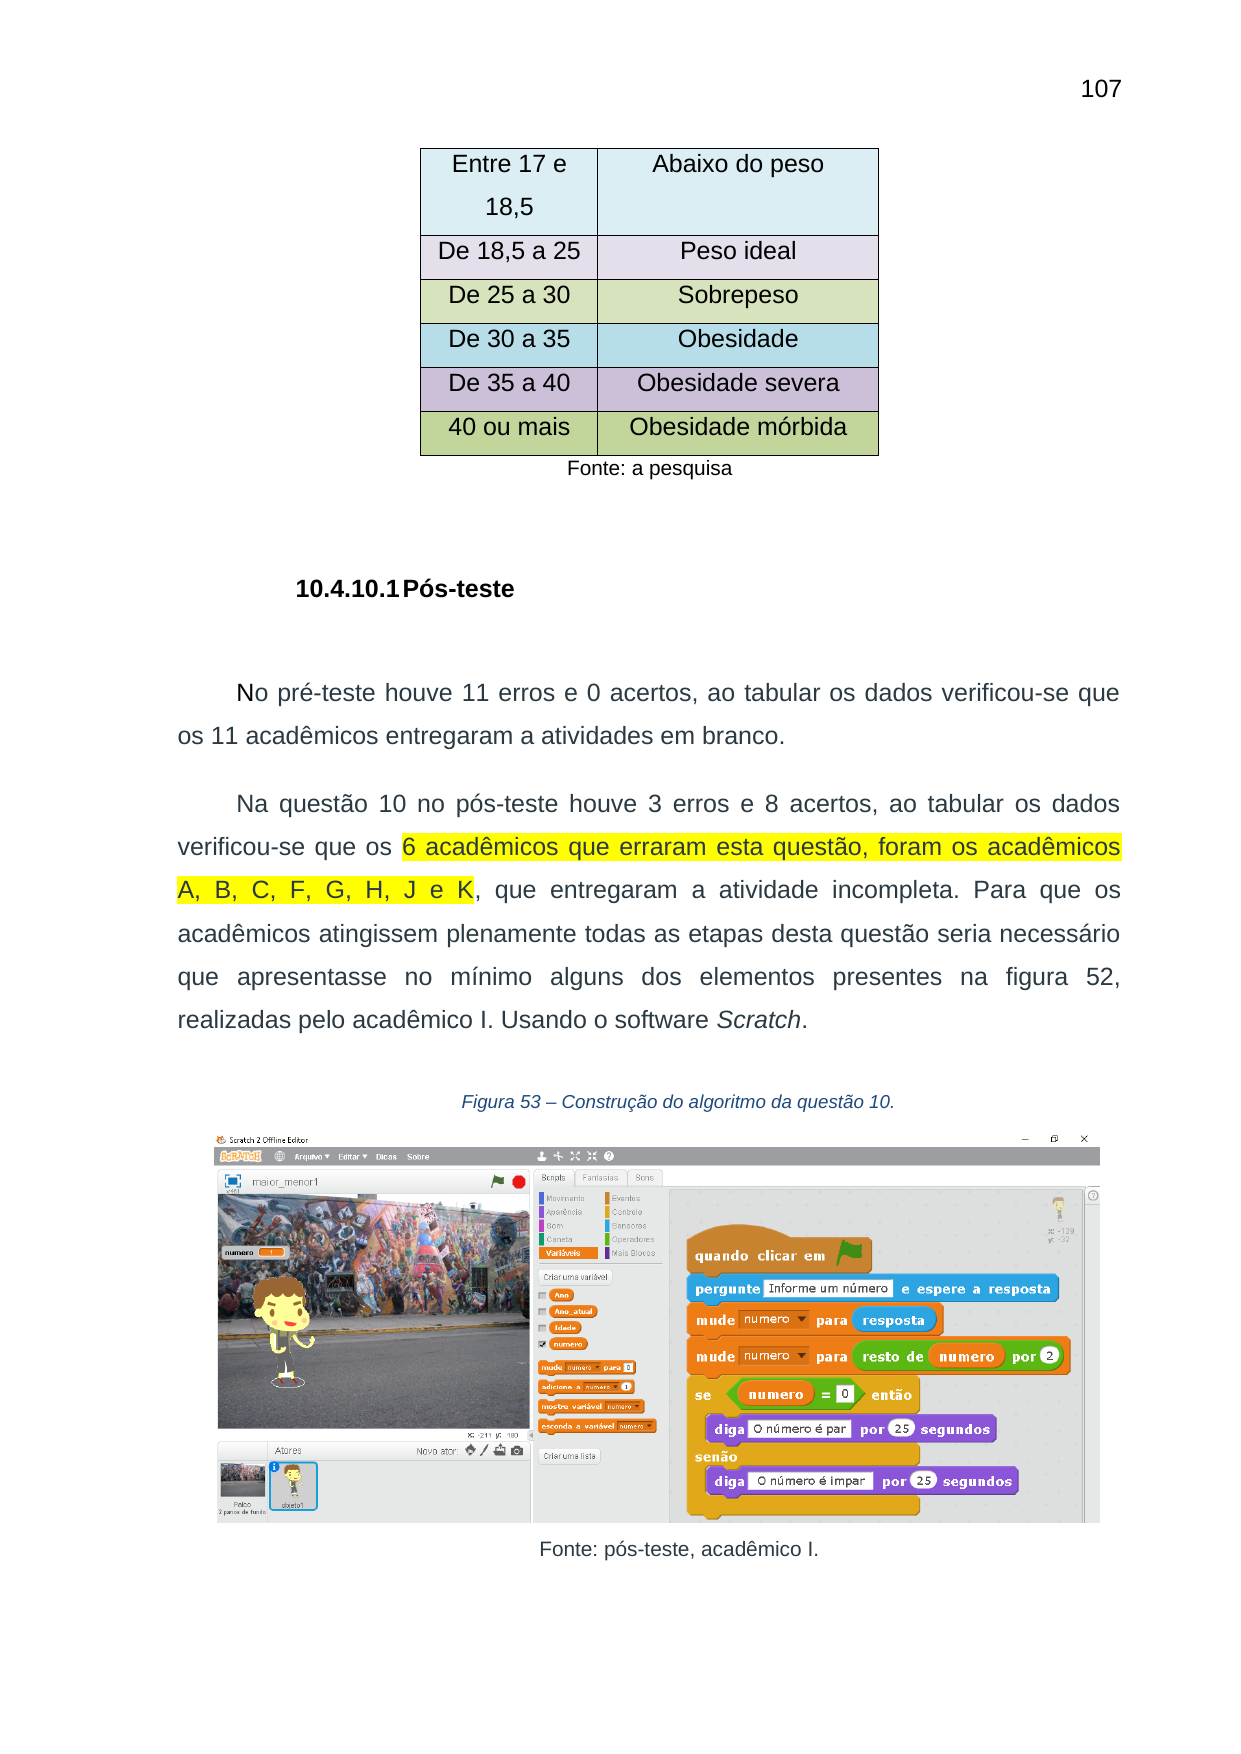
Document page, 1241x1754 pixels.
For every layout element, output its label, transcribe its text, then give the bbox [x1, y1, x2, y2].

subtitle Pós-teste [236, 574, 1122, 603]
table_cell Entre 17 e 18,5 [421, 149, 597, 235]
text Na questão 10 no pós-teste houve 3 erros e 8 acertos, ao tabular os dados verificou-se que os 6 acadêmicos que erraram esta questão, foram os acadêmicos A, B, C, F, G, H, J e K, que entregaram a atividade incompleta. Para que os acadêmicos atingissem plenamente todas as etapas desta questão seria necessário que apresentasse no mínimo alguns dos elementos presentes na figura 52, realizadas pelo acadêmico I. Usando o software Scratch. [177, 789, 1122, 1034]
table_cell Peso ideal [598, 236, 878, 279]
table_cell De 35 a 40 [421, 368, 597, 411]
table_cell De 30 a 35 [421, 324, 597, 367]
text Fonte: pós-teste, acadêmico I. [177, 1537, 1122, 1561]
table_cell Obesidade [598, 324, 878, 367]
table_cell Obesidade severa [598, 368, 878, 411]
text Fonte: a pesquisa [177, 456, 1122, 480]
table_cell Obesidade mórbida [598, 412, 878, 455]
table_cell De 25 a 30 [421, 280, 597, 323]
text Figura 53 – Construção do algoritmo da questão 10. [177, 1090, 1122, 1112]
picture [214, 1132, 1100, 1523]
text No pré-teste houve 11 erros e 0 acertos, ao tabular os dados verificou-se que os 11 acadêmicos entregaram a atividades em branco. [156, 678, 1122, 750]
table_cell Sobrepeso [598, 280, 878, 323]
table_cell De 18,5 a 25 [421, 236, 597, 279]
table_cell 40 ou mais [421, 412, 597, 455]
table_cell Abaixo do peso [598, 149, 878, 235]
